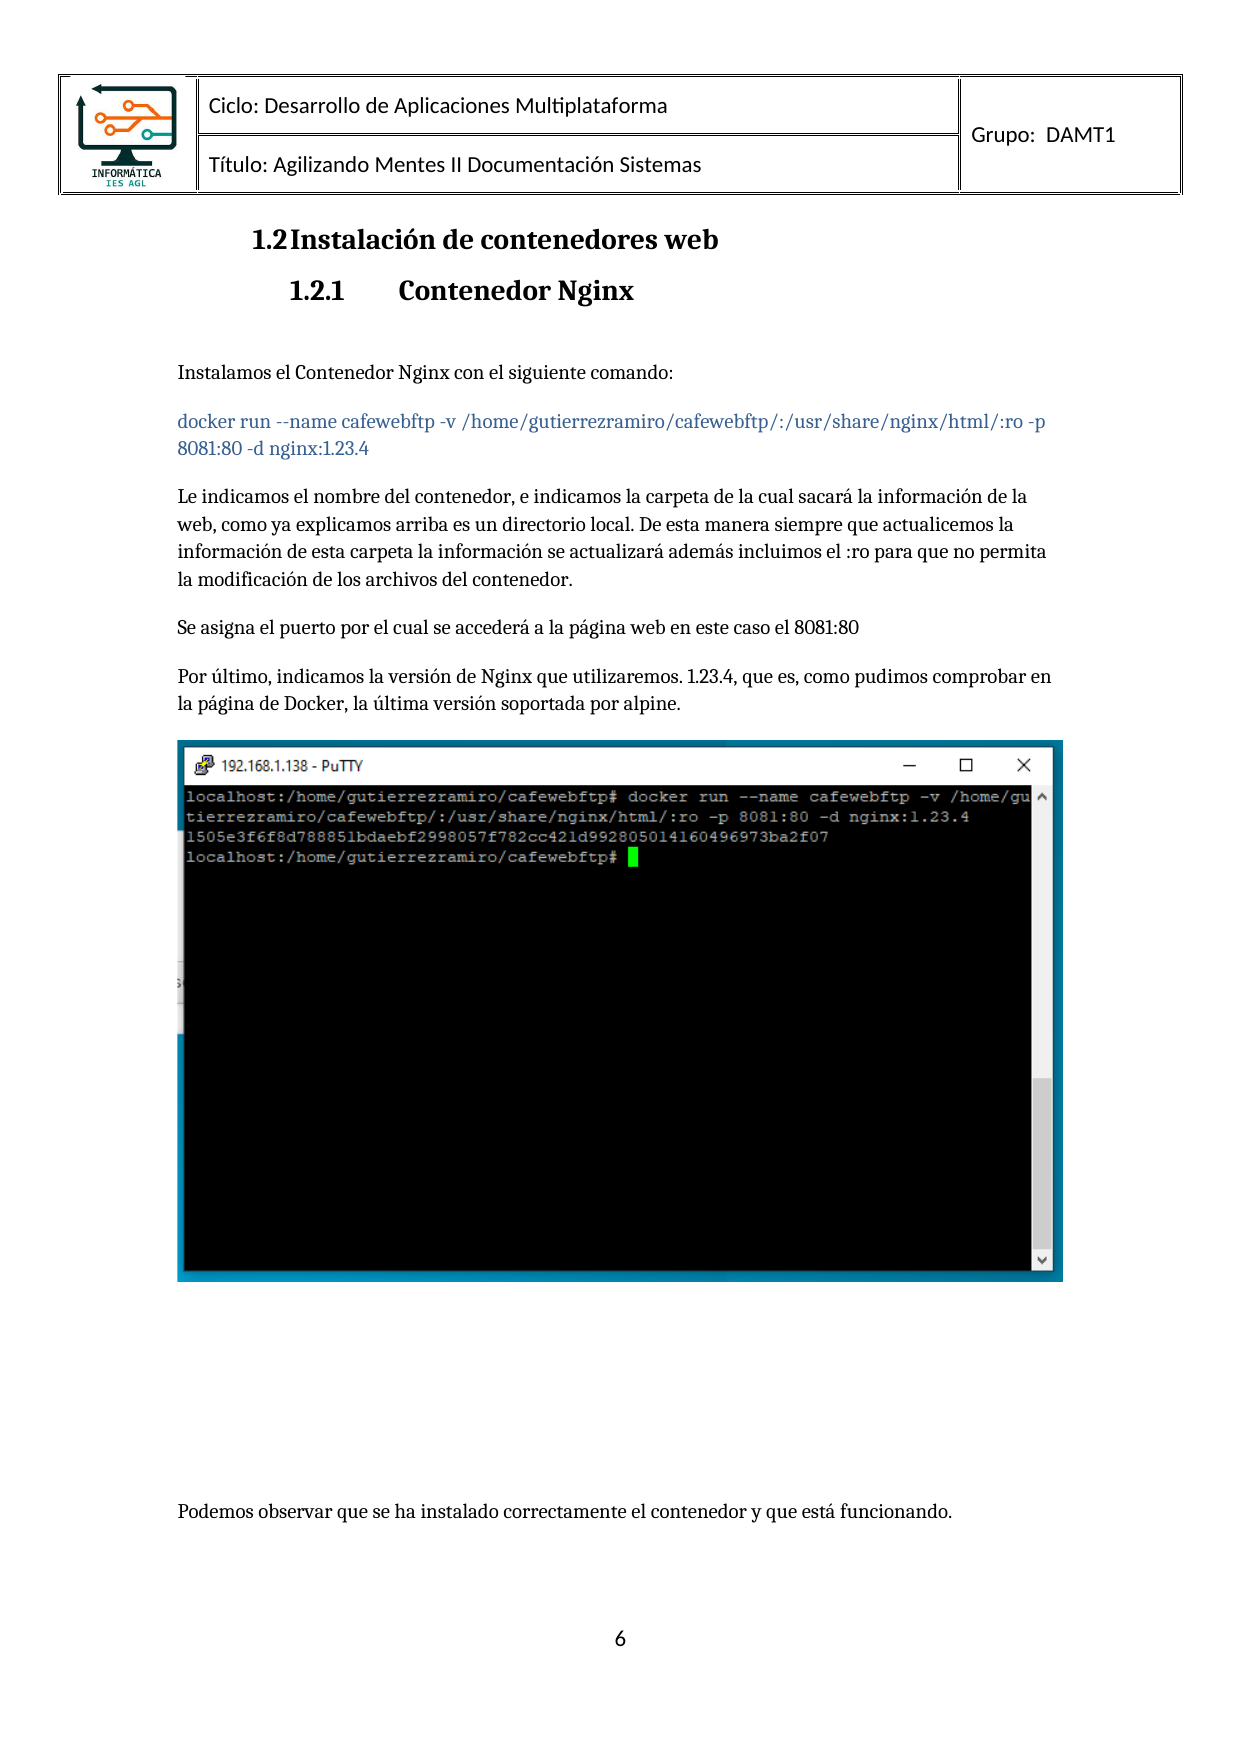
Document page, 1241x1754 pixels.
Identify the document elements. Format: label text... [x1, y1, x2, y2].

text docker run --name cafewebftp -v /home/gutierrezramiro/cafewebftp/:/usr/share/nginx/html/:ro -p 8081:80 -d nginx:1.23.4 [177, 409, 1063, 461]
text Le indicamos el nombre del contenedor, e indicamos la carpeta de la cual sacará la información de la web, como ya explicamos arriba es un directorio local. De esta manera siempre que actualicemos la información de esta carpeta la información se actualizará además incluimos el :ro para que no permita la modificación de los archivos del contenedor. [177, 485, 1063, 592]
picture [70, 76, 186, 192]
text Por último, indicamos la versión de Nginx que utilizaremos. 1.23.4, que es, como pudimos comprobar en la página de Docker, la última versión soportada por alpine. [177, 664, 1063, 716]
text Se asigna el puerto por el cual se accederá a la página web en este caso el 8081:80 [177, 616, 1063, 640]
subtitle Instalación de contenedores web [252, 223, 1063, 257]
subtitle Contenedor Nginx [290, 274, 1063, 308]
text Podemos observar que se ha instalado correctamente el contenedor y que está funcionando. [177, 1500, 1063, 1524]
picture [177, 747, 1053, 1271]
text Instalamos el Contenedor Nginx con el siguiente comando: [177, 361, 1063, 385]
